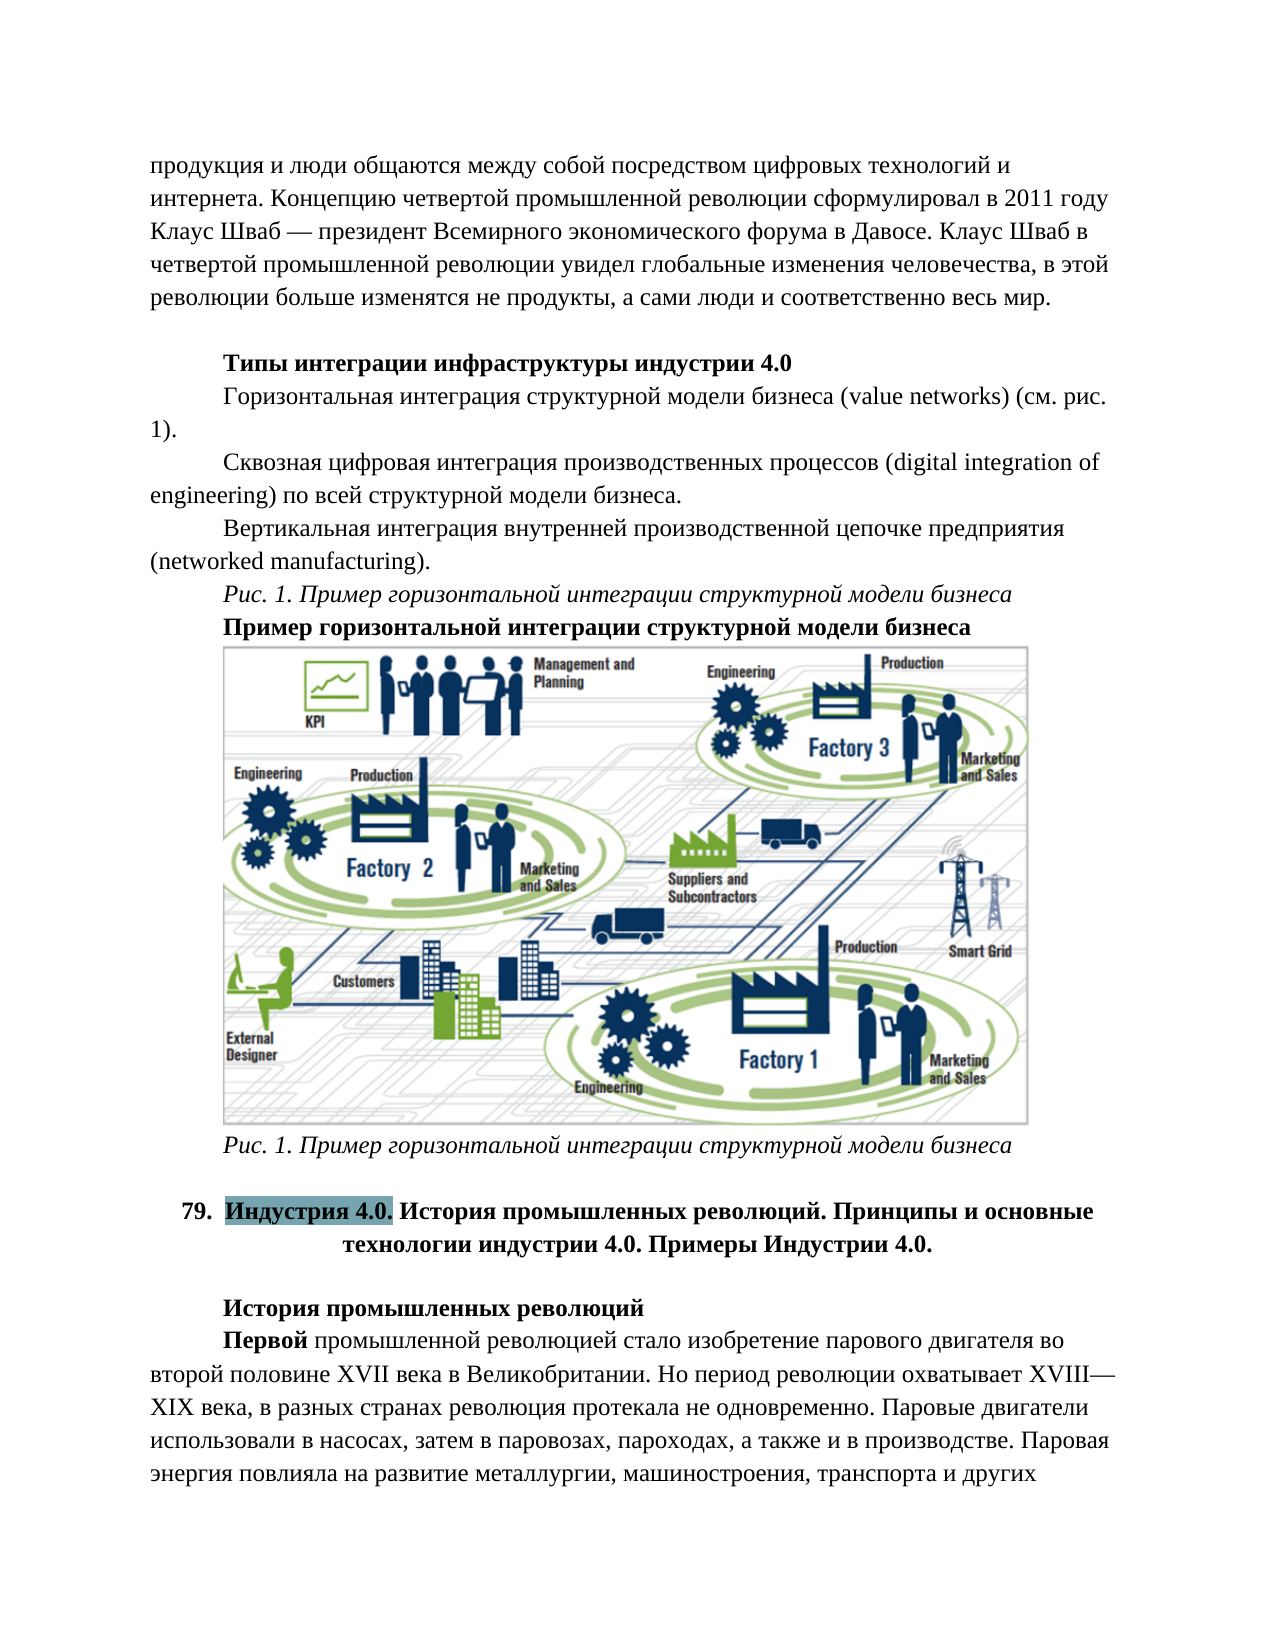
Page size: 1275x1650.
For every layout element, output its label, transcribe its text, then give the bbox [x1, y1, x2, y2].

subtitle 79. Индустрия 4.0. История промышленных революций. Принципы и основные технологии индустрии 4.0. Примеры Индустрии 4.0. [150, 1196, 1125, 1258]
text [150, 150, 1125, 311]
text Рис. 1. Пример горизонтальной интеграции структурной модели бизнеса [150, 1130, 1125, 1159]
text История промышленных революций [150, 1293, 1125, 1321]
text Горизонтальная интеграция структурной модели бизнеса (value networks) (см. рис. 1). [150, 381, 1125, 443]
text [150, 1326, 1125, 1486]
text Рис. 1. Пример горизонтальной интеграции структурной модели бизнеса [150, 579, 1125, 608]
text Вертикальная интеграция внутренней производственной цепочке предприятия (networked manufacturing). [150, 513, 1125, 575]
text Типы интеграции инфраструктуры индустрии 4.0 [150, 348, 1125, 377]
text Сквозная цифровая интеграция производственных процессов (digital integration of engineering) по всей структурной модели бизнеса. [150, 447, 1125, 509]
picture [222, 645, 1030, 1127]
text Пример горизонтальной интеграции структурной модели бизнеса [150, 612, 1125, 641]
